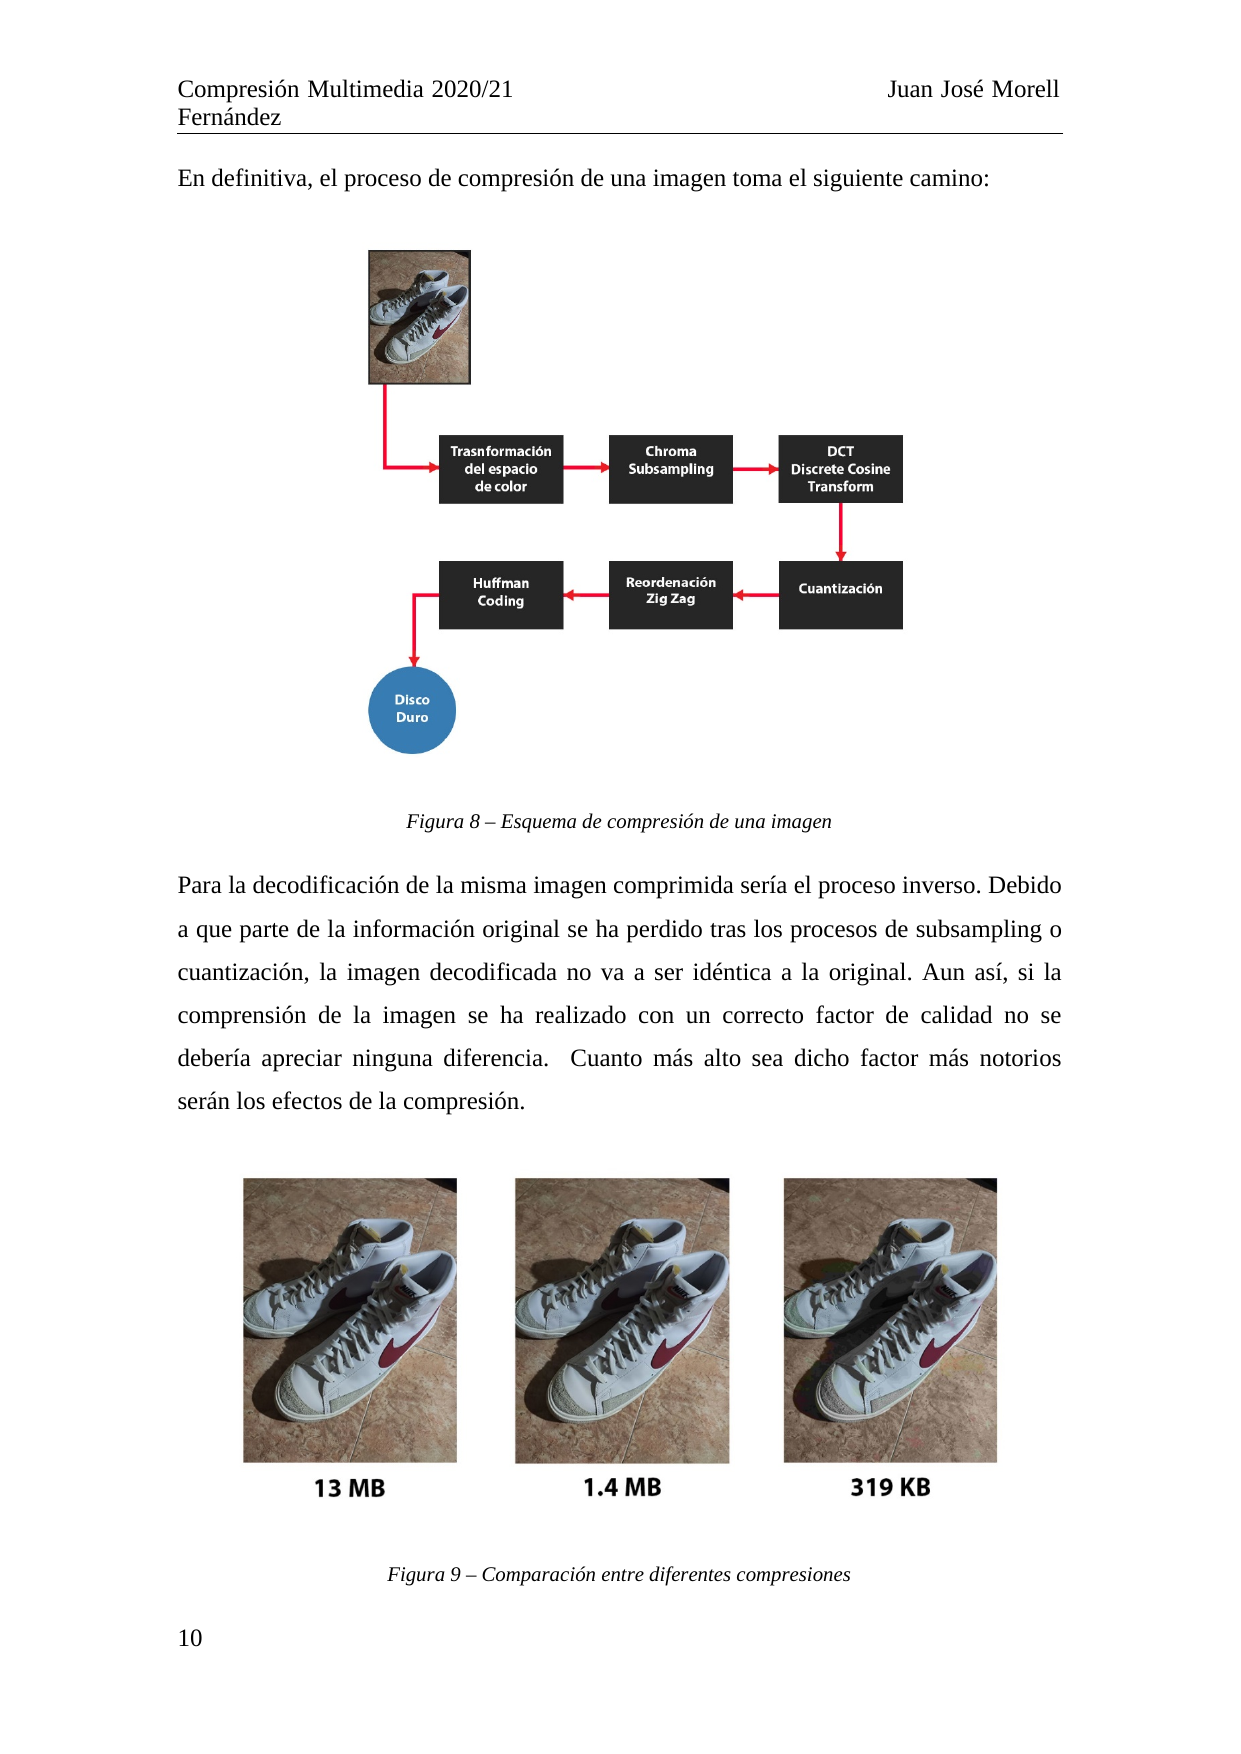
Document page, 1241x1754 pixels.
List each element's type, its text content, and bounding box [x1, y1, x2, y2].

text Para la decodificación de la misma imagen comprimida sería el proceso inverso. Debido a que parte de la información original se ha perdido tras los procesos de subsampling o cuantización, la imagen decodificada no va a ser idéntica a la original. Aun así, si la comprensión de la imagen se ha realizado con un correcto factor de calidad no se debería apreciar ninguna diferencia. Cuanto más alto sea dicho factor más notorios serán los efectos de la compresión. [177, 871, 1063, 1115]
picture [318, 231, 922, 771]
picture [230, 1154, 1011, 1523]
text En definitiva, el proceso de compresión de una imagen toma el siguiente camino: [177, 163, 1063, 192]
text Figura 9 – Comparación entre diferentes compresiones [177, 1562, 1063, 1586]
text Figura 8 – Esquema de compresión de una imagen [177, 809, 1063, 833]
